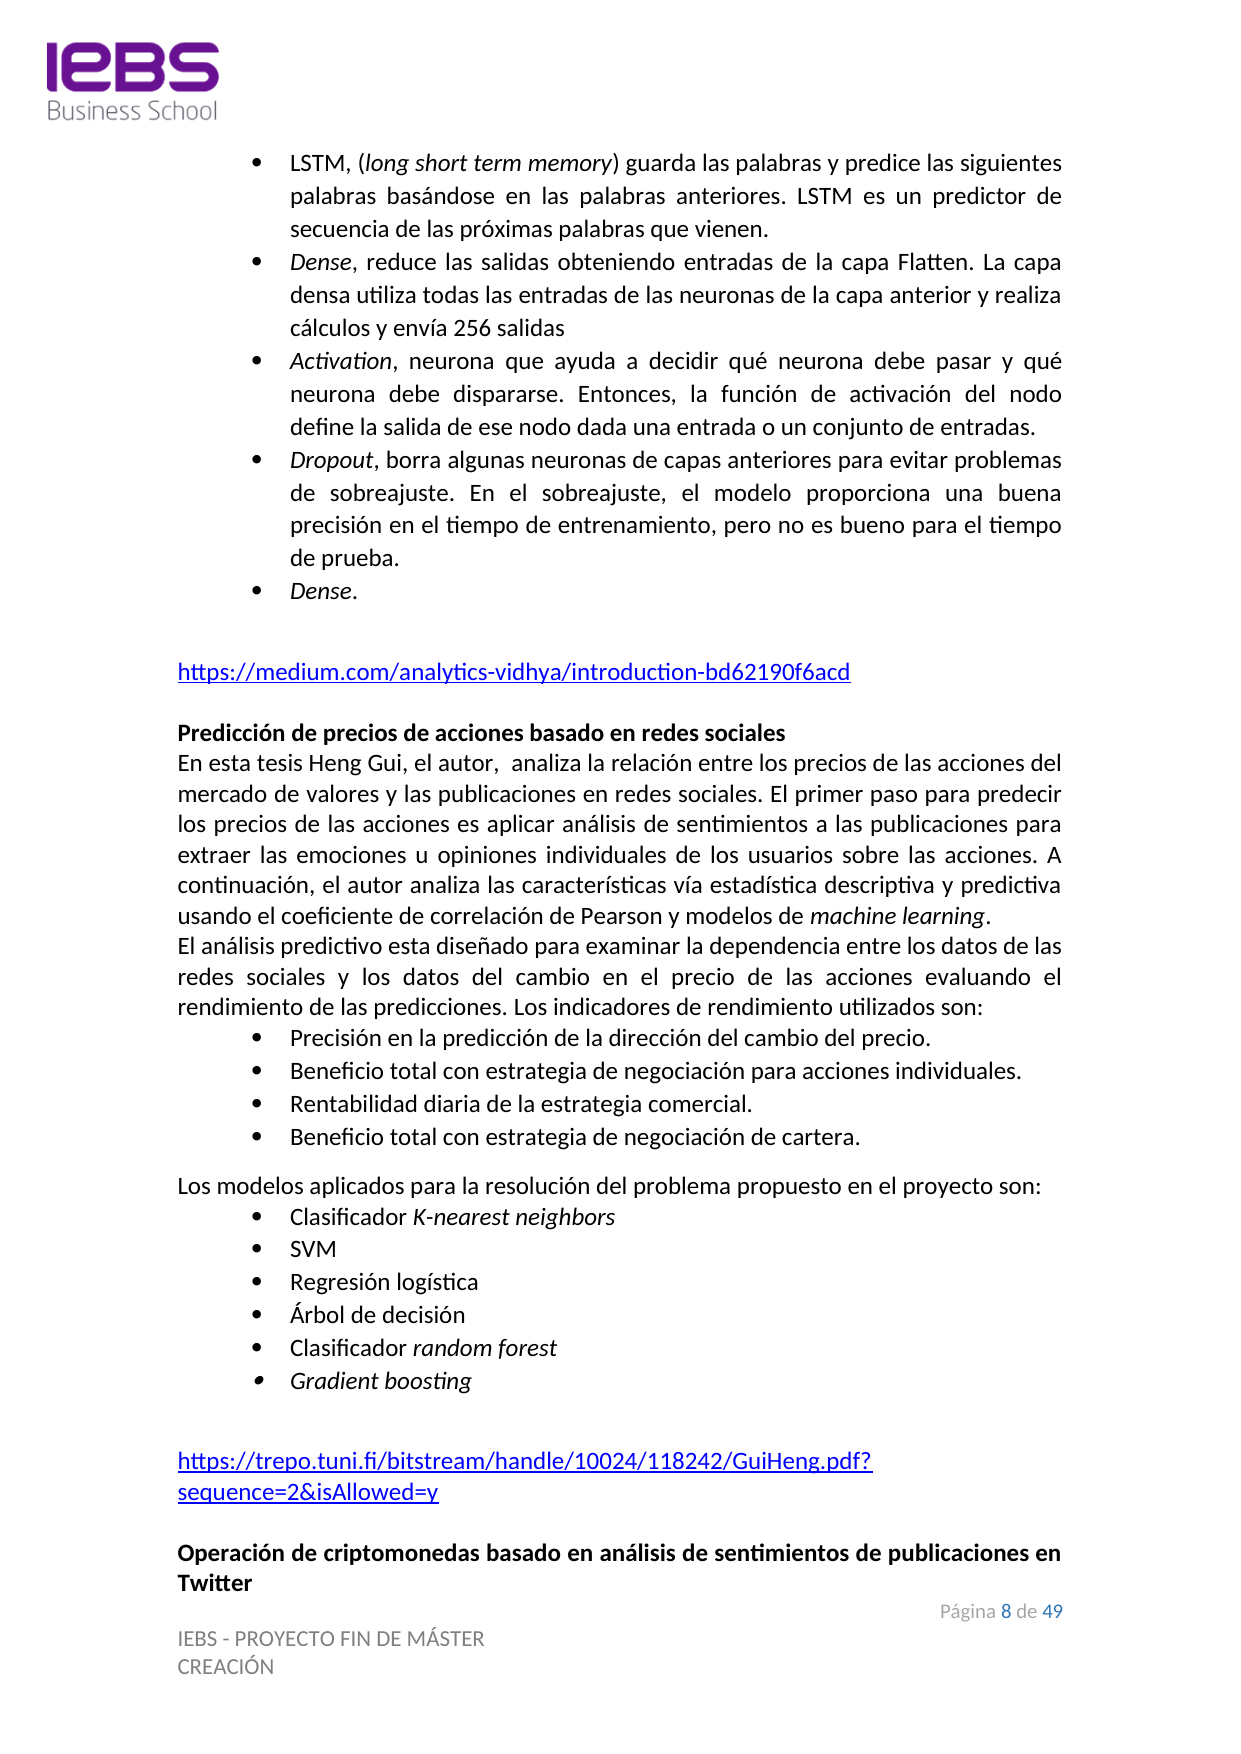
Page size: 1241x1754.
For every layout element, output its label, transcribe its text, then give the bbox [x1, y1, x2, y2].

list SVM [252, 1234, 1063, 1264]
list Activation, neurona que ayuda a decidir qué neurona debe pasar y qué neurona debe dispararse. Entonces, la función de activación del nodo define la salida de ese nodo dada una entrada o un conjunto de entradas. [252, 345, 1063, 441]
text El análisis predictivo esta diseñado para examinar la dependencia entre los datos de las redes sociales y los datos del cambio en el precio de las acciones evaluando el rendimiento de las predicciones. Los indicadores de rendimiento utilizados son: [177, 930, 1063, 1022]
list Beneficio total con estrategia de negociación para acciones individuales. [252, 1055, 1063, 1085]
list Regresión logística [252, 1267, 1063, 1297]
list Clasificador K-nearest neighbors [252, 1201, 1063, 1231]
text https://trepo.tuni.fi/bitstream/handle/10024/118242/GuiHeng.pdf?sequence=2&isAllowed=y [177, 1445, 1063, 1506]
text Predicción de precios de acciones basado en redes sociales [177, 717, 1063, 747]
list Dense, reduce las salidas obteniendo entradas de la capa Flatten. La capa densa utiliza todas las entradas de las neuronas de la capa anterior y realiza cálculos y envía 256 salidas [252, 246, 1063, 343]
text Operación de criptomonedas basado en análisis de sentimientos de publicaciones en Twitter [177, 1537, 1063, 1598]
text Los modelos aplicados para la resolución del problema propuesto en el proyecto son: [177, 1170, 1063, 1201]
text En esta tesis Heng Gui, el autor, analiza la relación entre los precios de las acciones del mercado de valores y las publicaciones en redes sociales. El primer paso para predecir los precios de las acciones es aplicar análisis de sentimientos a las publicaciones para extraer las emociones u opiniones individuales de los usuarios sobre las acciones. A continuación, el autor analiza las características vía estadística descriptiva y predictiva usando el coeficiente de correlación de Pearson y modelos de machine learning. [177, 747, 1063, 930]
list Árbol de decisión [252, 1299, 1063, 1330]
list Gradient boosting [252, 1365, 1063, 1396]
list Dense. [252, 576, 1063, 606]
list Precisión en la predicción de la dirección del cambio del precio. [252, 1022, 1063, 1052]
list Beneficio total con estrategia de negociación de cartera. [252, 1121, 1063, 1151]
list LSTM, (long short term memory) guarda las palabras y predice las siguientes palabras basándose en las palabras anteriores. LSTM es un predictor de secuencia de las próximas palabras que vienen. [252, 148, 1063, 244]
list Clasificador random forest [252, 1332, 1063, 1363]
list Rentabilidad diaria de la estrategia comercial. [252, 1088, 1063, 1118]
text https://medium.com/analytics-vidhya/introduction-bd62190f6acd [177, 656, 1063, 686]
picture [21, 20, 252, 147]
list Dropout, borra algunas neuronas de capas anteriores para evitar problemas de sobreajuste. En el sobreajuste, el modelo proporciona una buena precisión en el tiempo de entrenamiento, pero no es bueno para el tiempo de prueba. [252, 444, 1063, 573]
